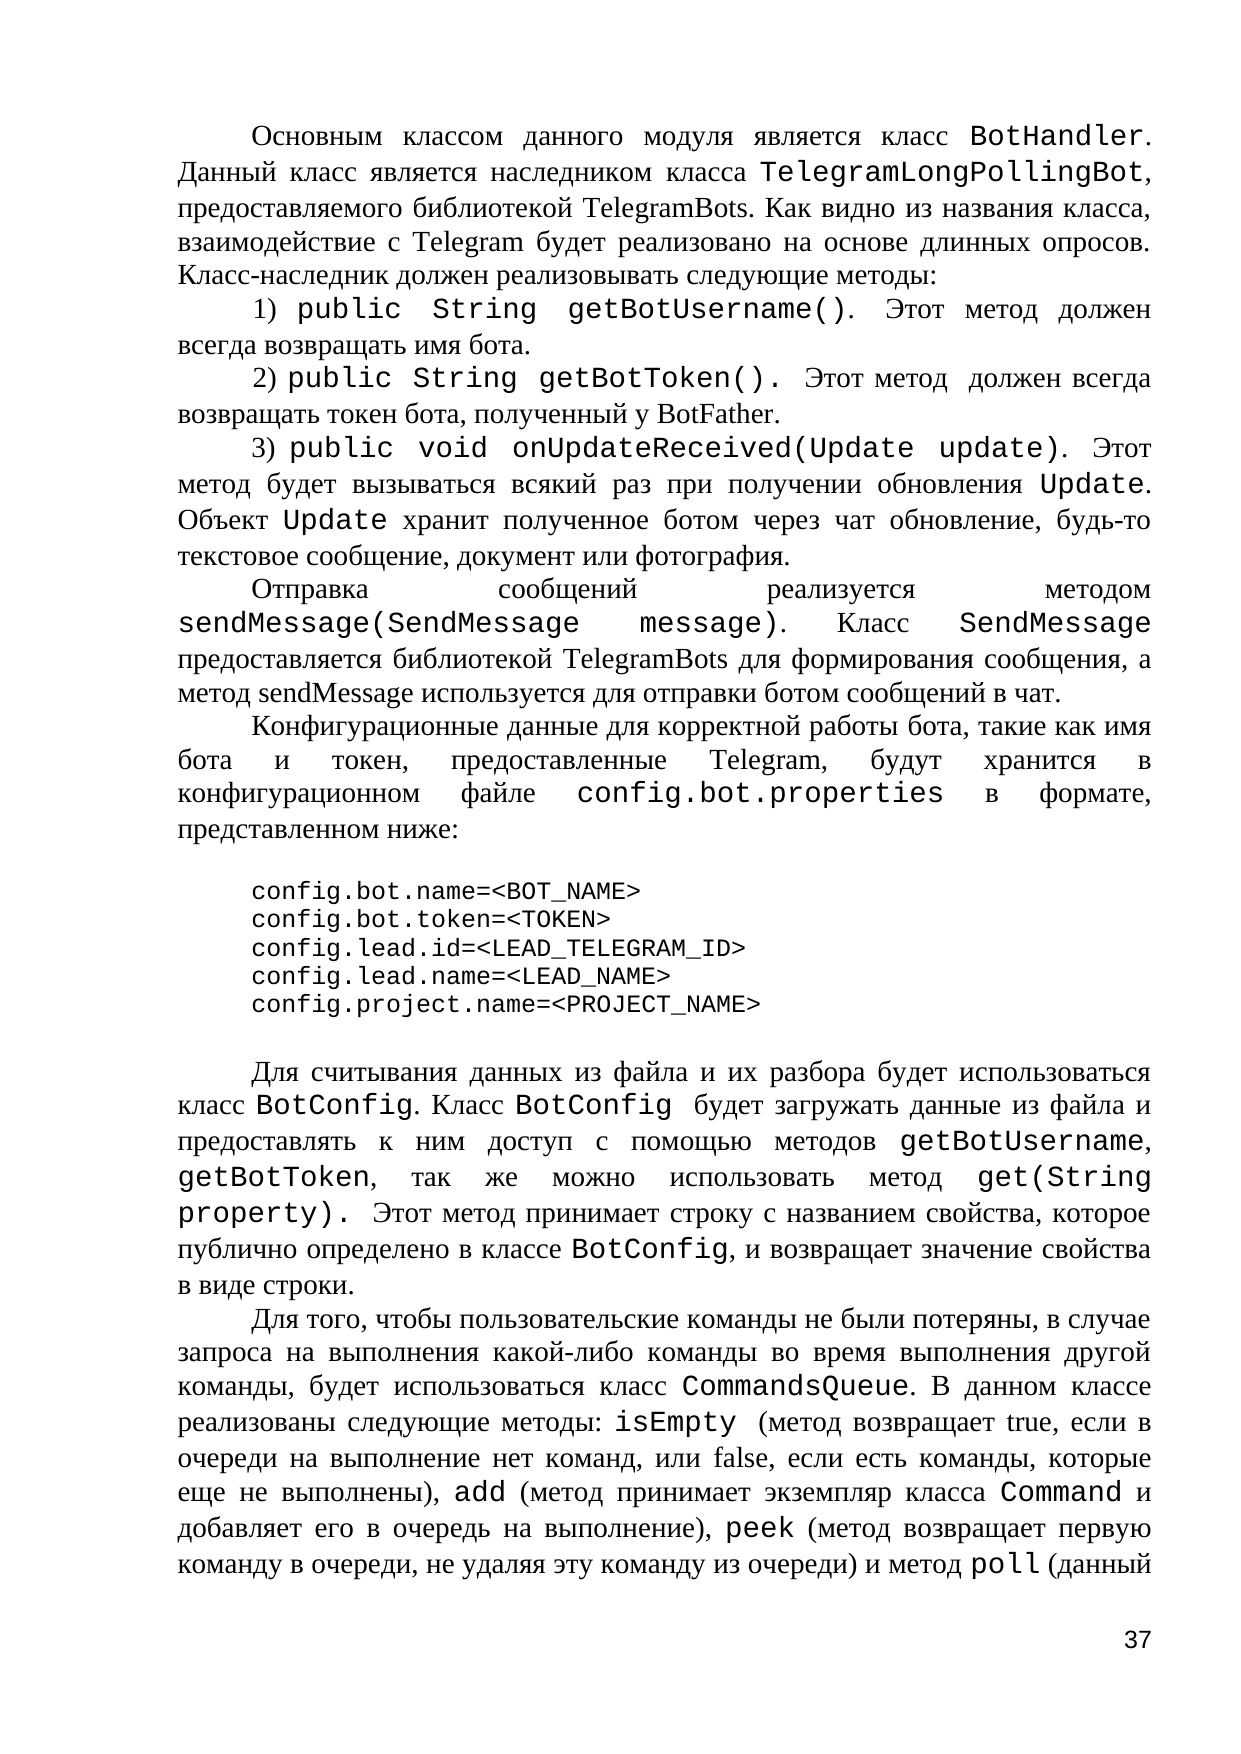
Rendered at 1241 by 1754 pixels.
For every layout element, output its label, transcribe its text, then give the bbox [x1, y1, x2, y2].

text config.project.name=<PROJECT_NAME> [177, 992, 1152, 1020]
subtitle 2) public String getBotToken(). Этот метод должен всегда возвращать токен бота, полученный у BotFather. [177, 360, 1152, 430]
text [177, 1301, 1152, 1582]
text config.bot.name=<BOT_NAME> [177, 878, 1152, 907]
text Для считывания данных из файла и их разбора будет использоваться класс BotConfig. Класс BotConfig будет загружать данные из файла и предоставлять к ним доступ с помощью методов getBotUsername, getBotToken, так же можно использовать метод get(String property). Этот метод принимает строку с названием свойства, которое публично определено в классе BotConfig, и возвращает значение свойства в виде строки. [177, 1054, 1152, 1301]
text config.lead.id=<LEAD_TELEGRAM_ID> [177, 935, 1152, 963]
subtitle 1) public String getBotUsername(). Этот метод должен всегда возвращать имя бота. [177, 291, 1152, 360]
text Конфигурационные данные для корректной работы бота, такие как имя бота и токен, предоставленные Telegram, будут хранится в конфигурационном файле config.bot.properties в формате, представленном ниже: [177, 708, 1152, 845]
text 3) public void onUpdateReceived(Update update). Этот метод будет вызываться всякий раз при получении обновления Update. Объект Update хранит полученное ботом через чат обновление, будь-то текстовое сообщение, документ или фотография. [177, 430, 1152, 572]
text Отправка сообщений реализуется методом sendMessage(SendMessage message). Класс SendMessage предоставляется библиотекой TelegramBots для формирования сообщения, а метод sendMessage используется для отправки ботом сообщений в чат. [177, 572, 1152, 708]
text config.lead.name=<LEAD_NAME> [177, 963, 1152, 992]
text config.bot.token=<TOKEN> [177, 907, 1152, 935]
text Основным классом данного модуля является класс BotHandler. Данный класс является наследником класса TelegramLongPollingBot, предоставляемого библиотекой TelegramBots. Как видно из названия класса, взаимодействие с Telegram будет реализовано на основе длинных опросов. Класс-наследник должен реализовывать следующие методы: [177, 118, 1152, 291]
